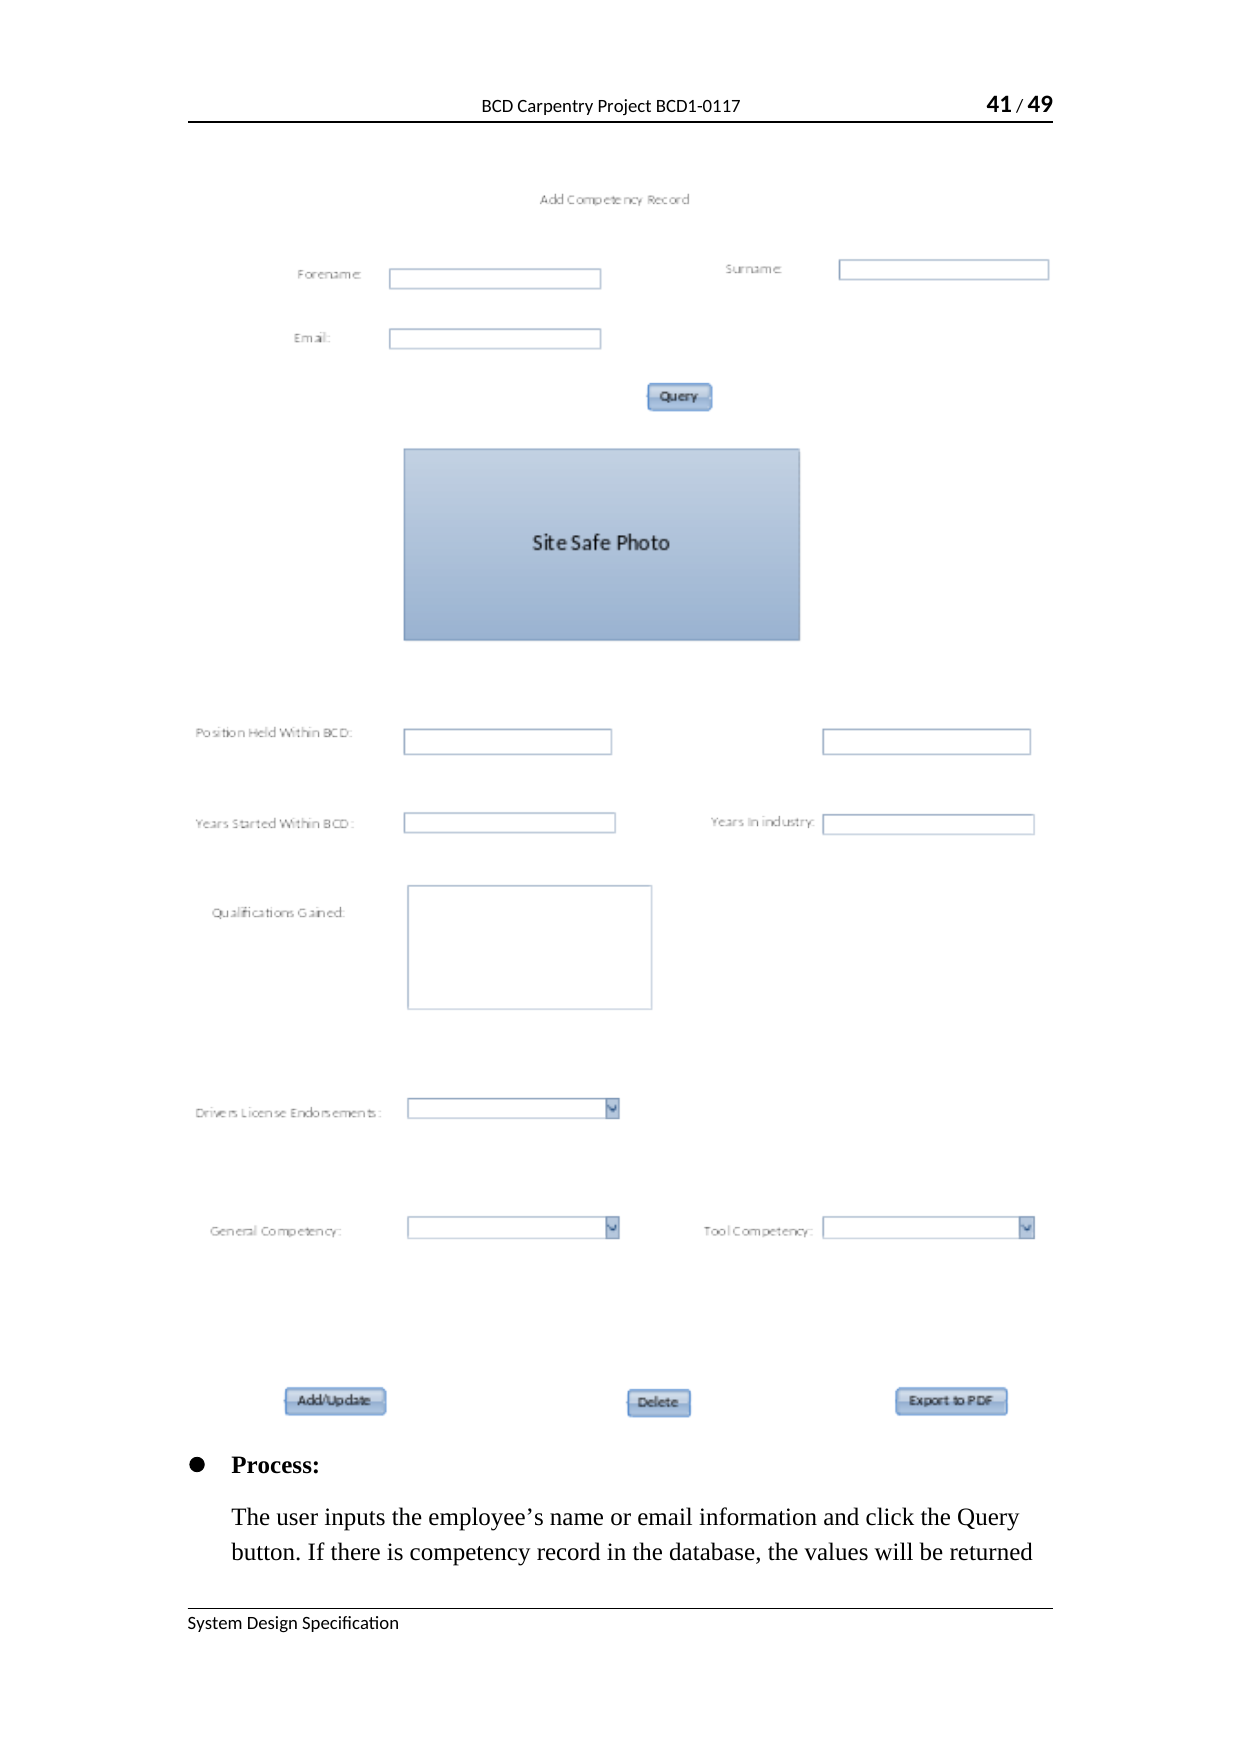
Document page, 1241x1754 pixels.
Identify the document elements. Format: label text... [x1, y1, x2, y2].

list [231, 1500, 1053, 1567]
list Process: [187, 1448, 1053, 1481]
